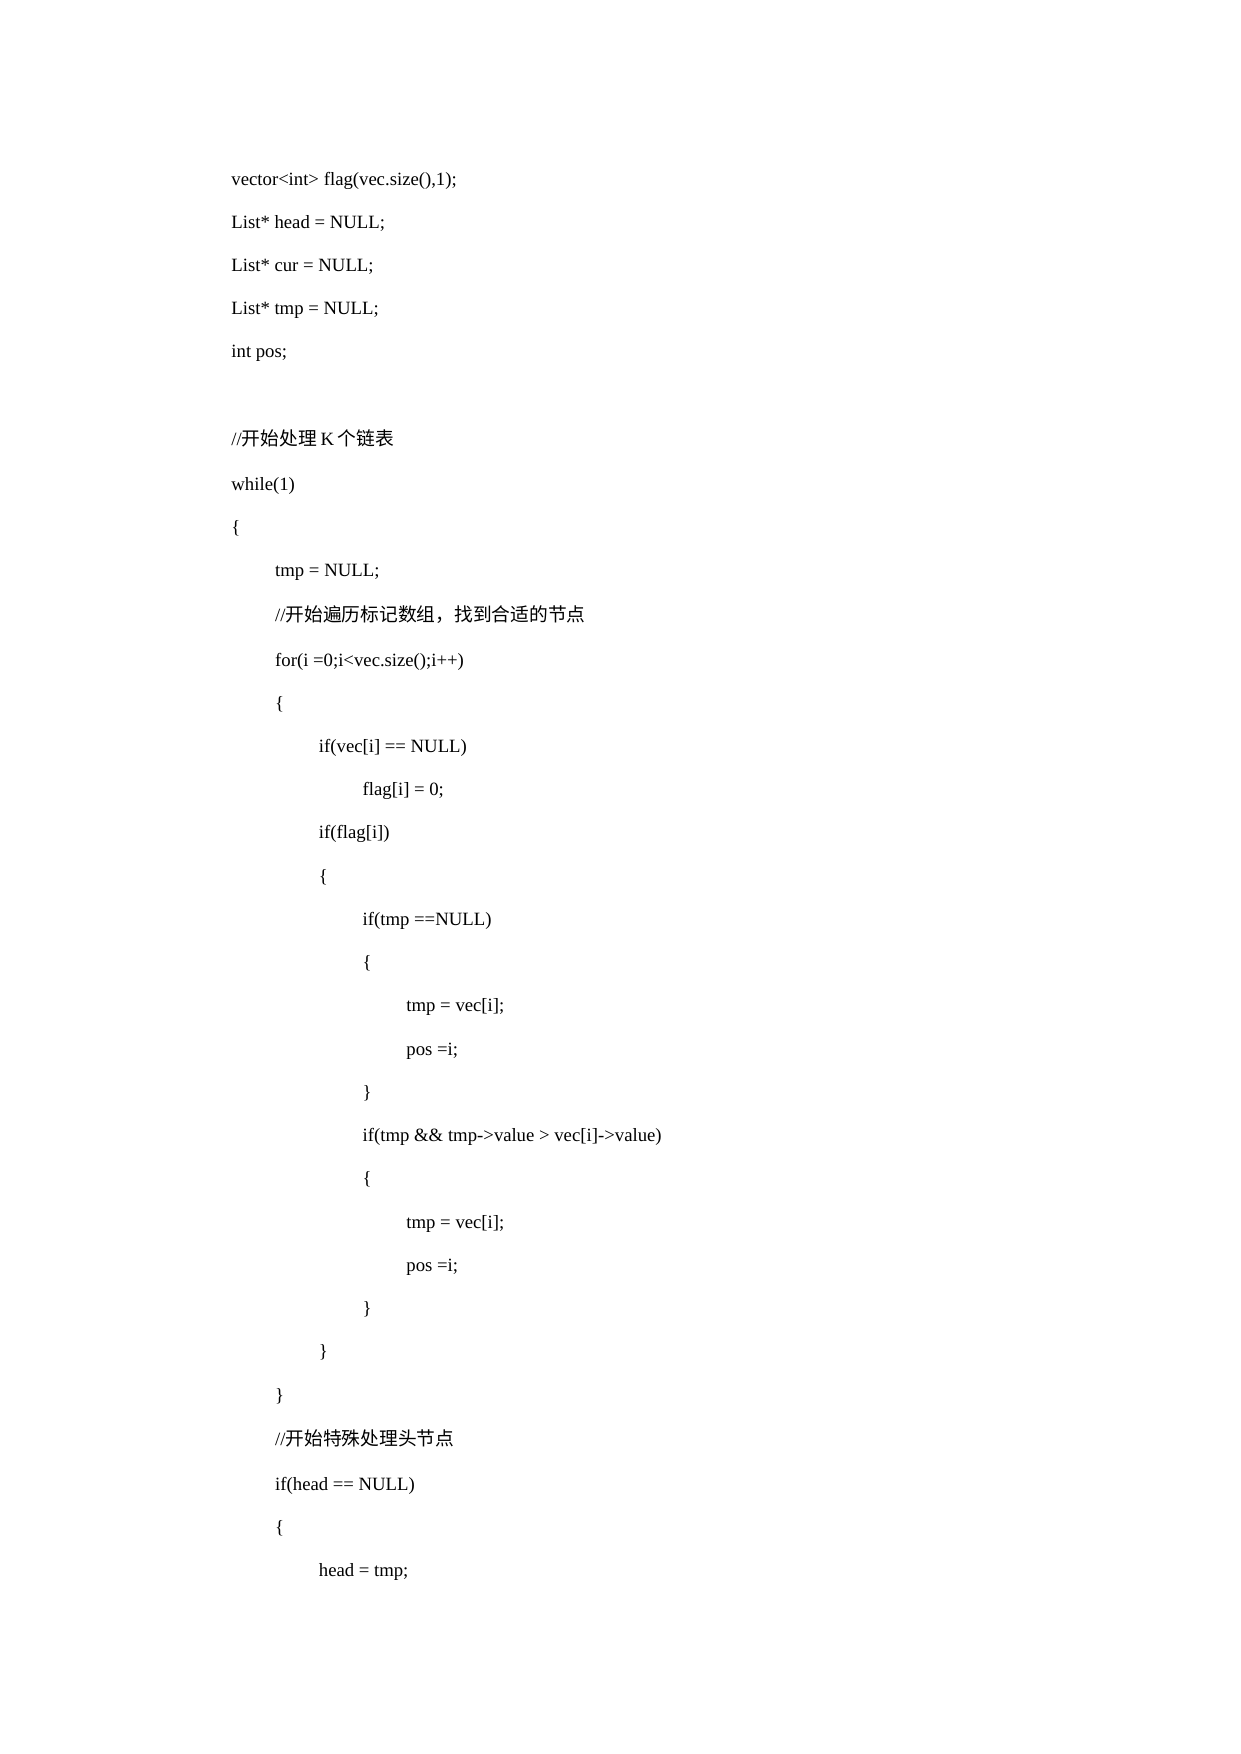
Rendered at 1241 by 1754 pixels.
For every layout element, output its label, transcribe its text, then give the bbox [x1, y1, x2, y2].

text { [225, 1511, 1053, 1543]
text tmp = vec[i]; [225, 1205, 1053, 1238]
text { [225, 686, 1053, 719]
text int pos; [225, 335, 1053, 367]
text tmp = NULL; [225, 554, 1053, 586]
text List* head = NULL; [225, 205, 1053, 238]
text pos =i; [225, 1248, 1053, 1281]
text pos =i; [225, 1032, 1053, 1065]
text tmp = vec[i]; [225, 989, 1053, 1021]
text } [225, 1292, 1053, 1324]
text } [225, 1075, 1053, 1108]
text head = tmp; [225, 1554, 1053, 1586]
text } [225, 1335, 1053, 1367]
text //开始特殊处理头节点 [225, 1421, 1053, 1454]
text //开始处理K个链表 [225, 421, 1053, 454]
text { [225, 946, 1053, 978]
text while(1) [225, 467, 1053, 500]
text { [225, 859, 1053, 892]
text { [225, 1162, 1053, 1194]
text for(i =0;i<vec.size();i++) [225, 643, 1053, 676]
text //开始遍历标记数组，找到合适的节点 [225, 597, 1053, 629]
text if(head == NULL) [225, 1467, 1053, 1500]
text List* tmp = NULL; [225, 292, 1053, 324]
text List* cur = NULL; [225, 248, 1053, 281]
text } [225, 1378, 1053, 1411]
text { [225, 511, 1053, 543]
text if(tmp ==NULL) [225, 902, 1053, 935]
text vector<int> flag(vec.size(),1); [225, 162, 1053, 194]
text flag[i] = 0; [225, 773, 1053, 805]
text if(flag[i]) [225, 816, 1053, 848]
text if(vec[i] == NULL) [225, 729, 1053, 762]
text if(tmp && tmp->value > vec[i]->value) [225, 1119, 1053, 1151]
